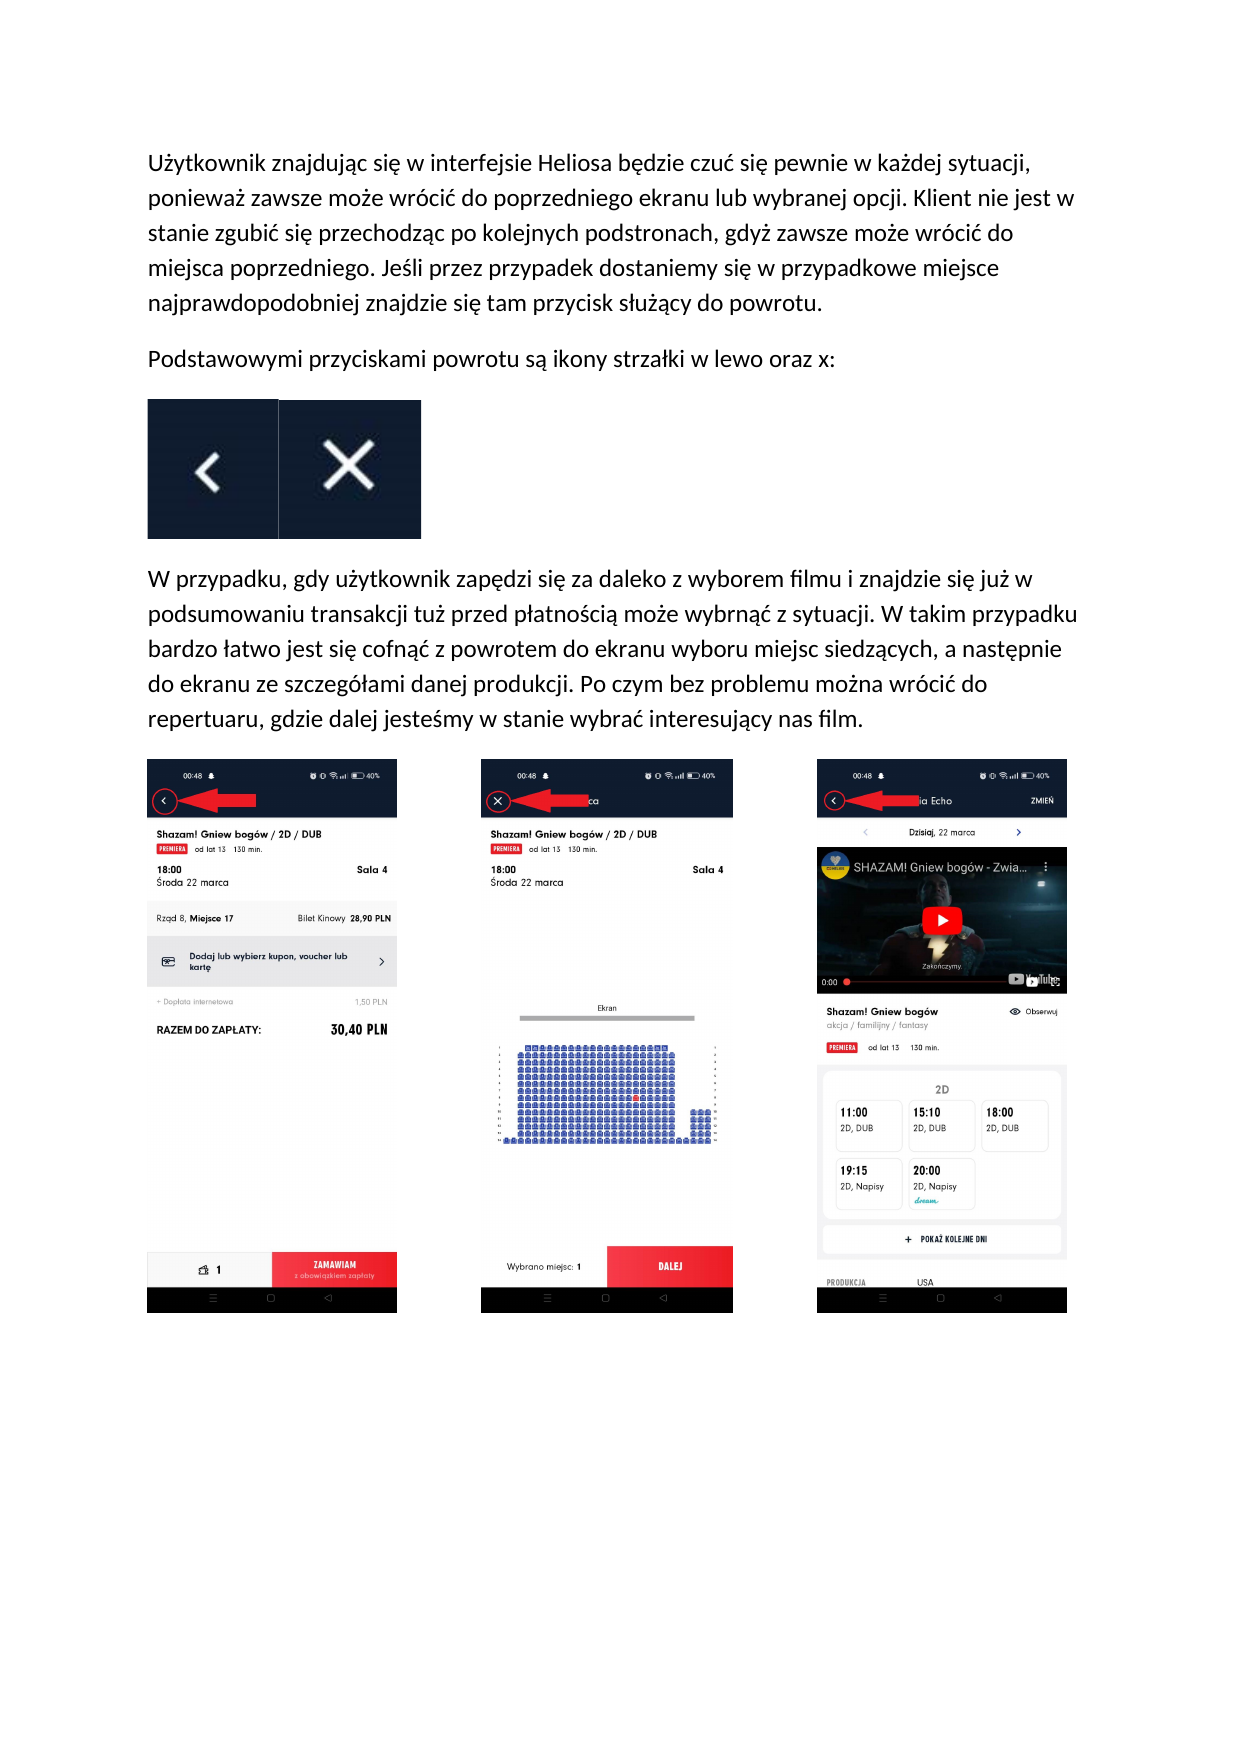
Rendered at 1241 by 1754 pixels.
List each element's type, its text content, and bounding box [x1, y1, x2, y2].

picture [147, 399, 422, 539]
text Użytkownik znajdując się w interfejsie Heliosa będzie czuć się pewnie w każdej sytuacji, ponieważ zawsze może wrócić do poprzedniego ekranu lub wybranej opcji. Klient nie jest w stanie zgubić się przechodząc po kolejnych podstronach, gdyż zawsze może wrócić do miejsca poprzedniego. Jeśli przez przypadek dostaniemy się w przypadkowe miejsce najprawdopodobniej znajdzie się tam przycisk służący do powrotu. [148, 148, 1093, 318]
text Podstawowymi przyciskami powrotu są ikony strzałki w lewo oraz x: [148, 343, 1093, 374]
picture [147, 759, 397, 1313]
picture [817, 759, 1067, 1313]
picture [481, 759, 733, 1313]
text W przypadku, gdy użytkownik zapędzi się za daleko z wyborem filmu i znajdzie się już w podsumowaniu transakcji tuż przed płatnością może wybrnąć z sytuacji. W takim przypadku bardzo łatwo jest się cofnąć z powrotem do ekranu wyboru miejsc siedzących, a następnie do ekranu ze szczegółami danej produkcji. Po czym bez problemu można wrócić do repertuaru, gdzie dalej jesteśmy w stanie wybrać interesujący nas film. [148, 563, 1093, 734]
